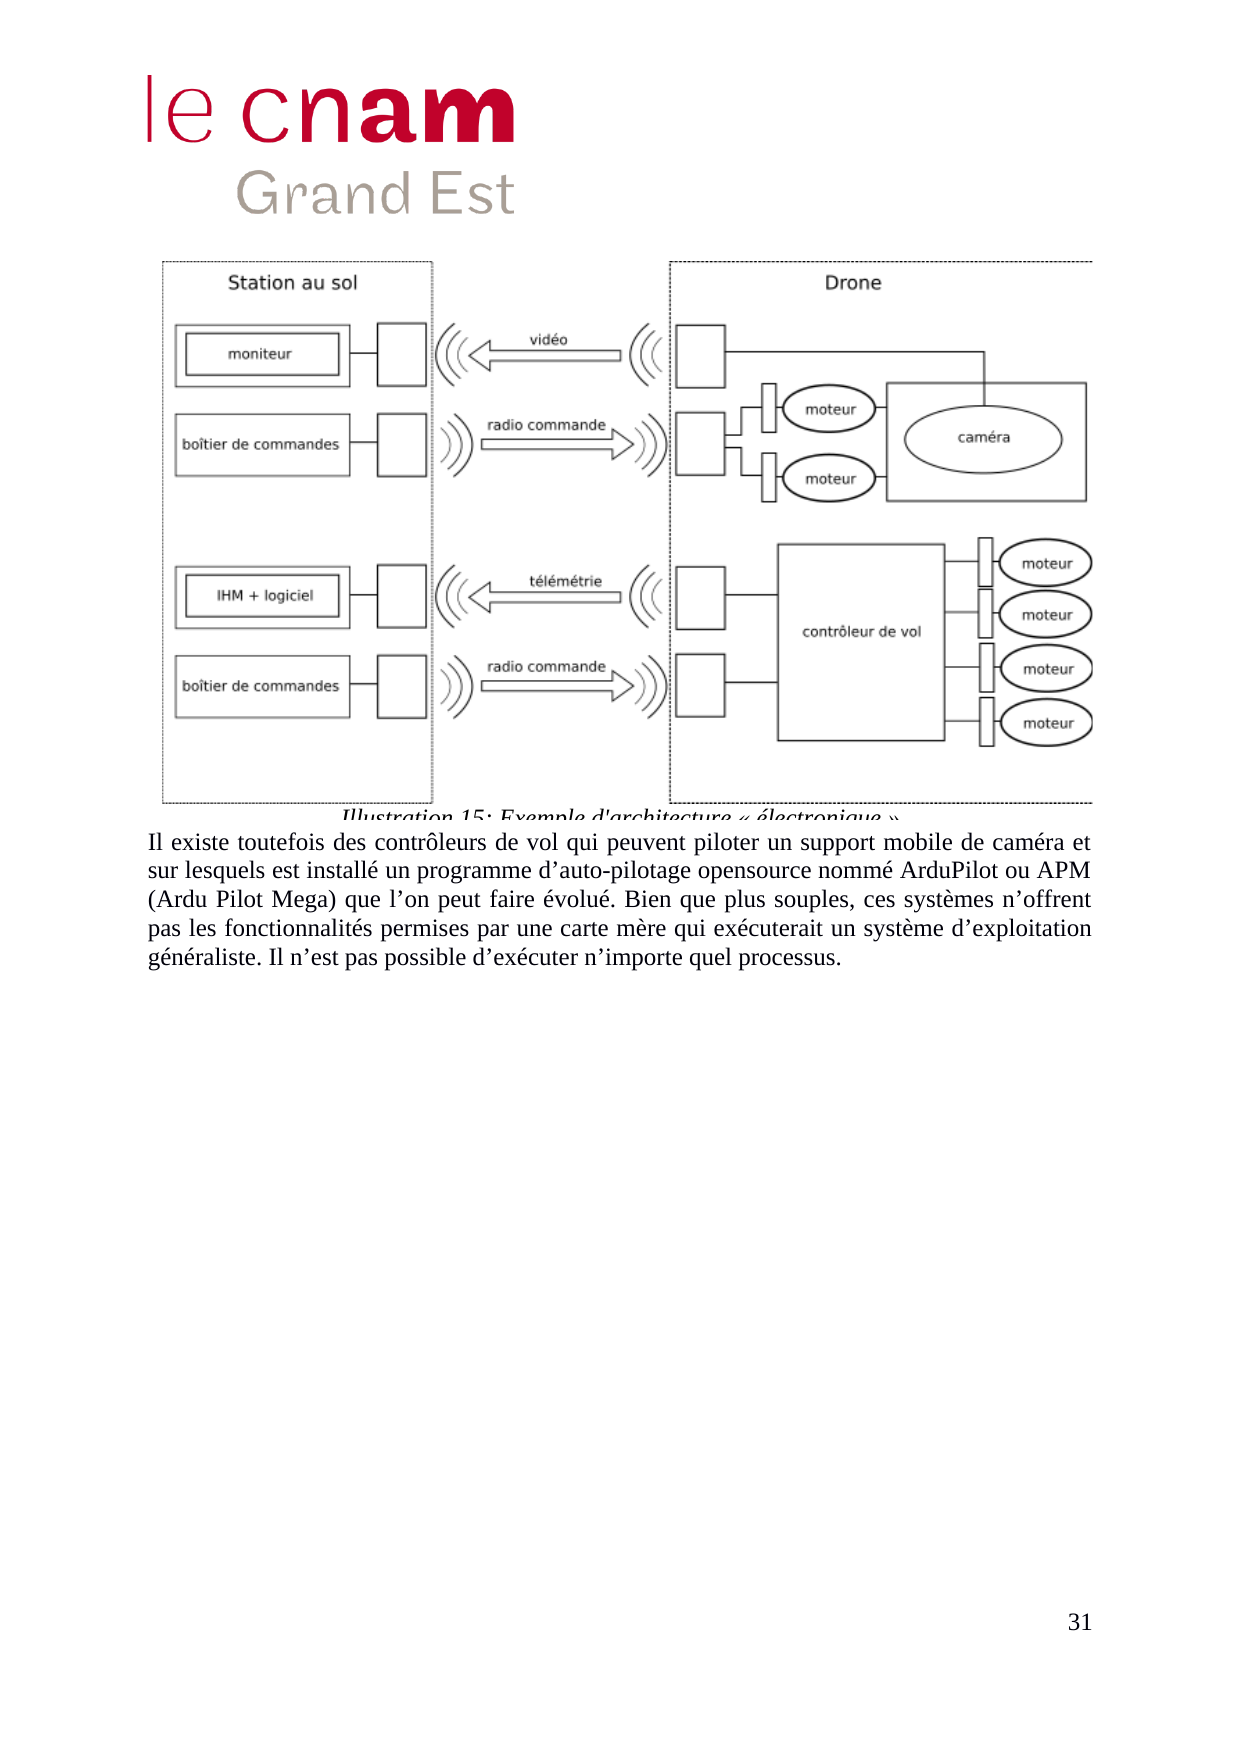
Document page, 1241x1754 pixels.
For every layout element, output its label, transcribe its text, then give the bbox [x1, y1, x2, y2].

picture [147, 75, 514, 214]
picture [162, 261, 1093, 804]
